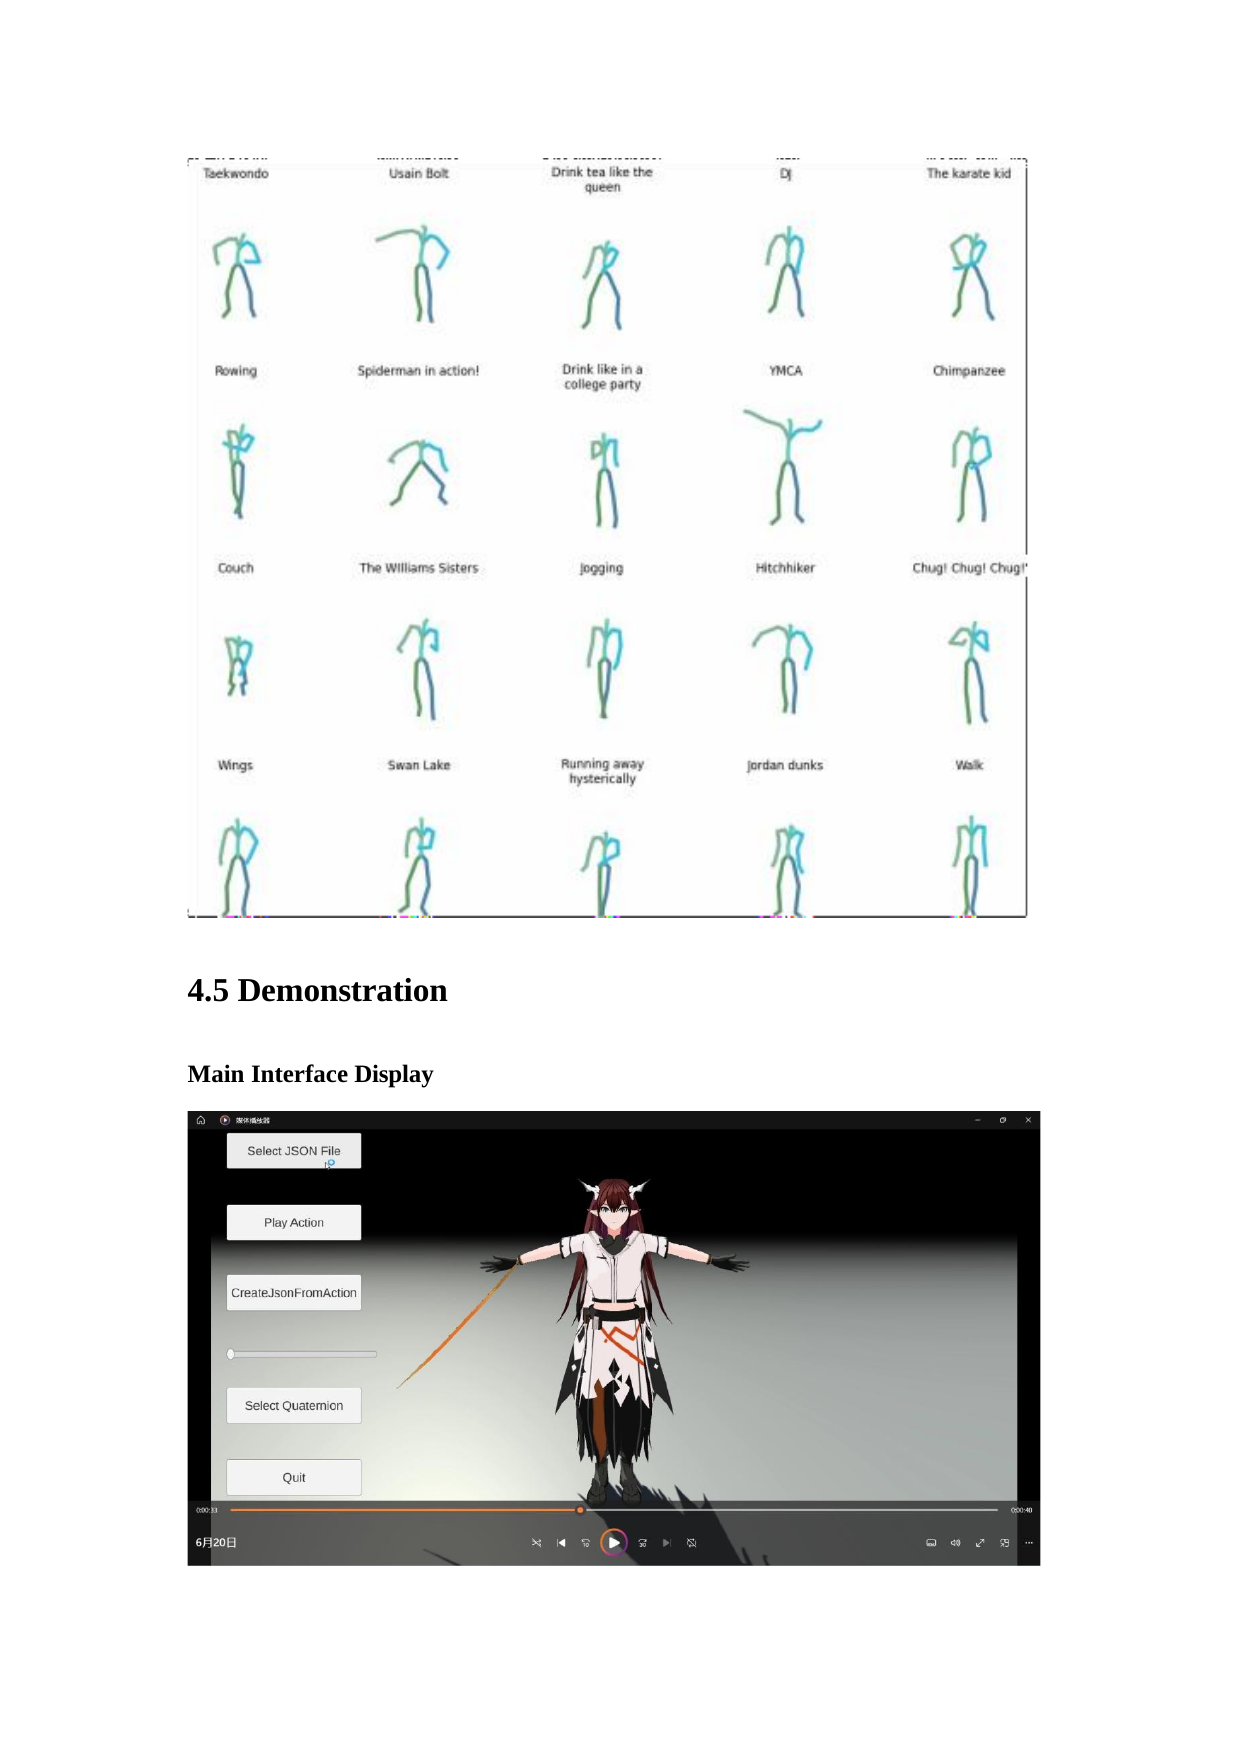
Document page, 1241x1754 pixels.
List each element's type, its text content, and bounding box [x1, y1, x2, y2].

subtitle Demonstration [187, 971, 1117, 1009]
picture [187, 158, 1028, 918]
picture [187, 1111, 1041, 1566]
subtitle Main Interface Display [187, 1059, 1117, 1088]
